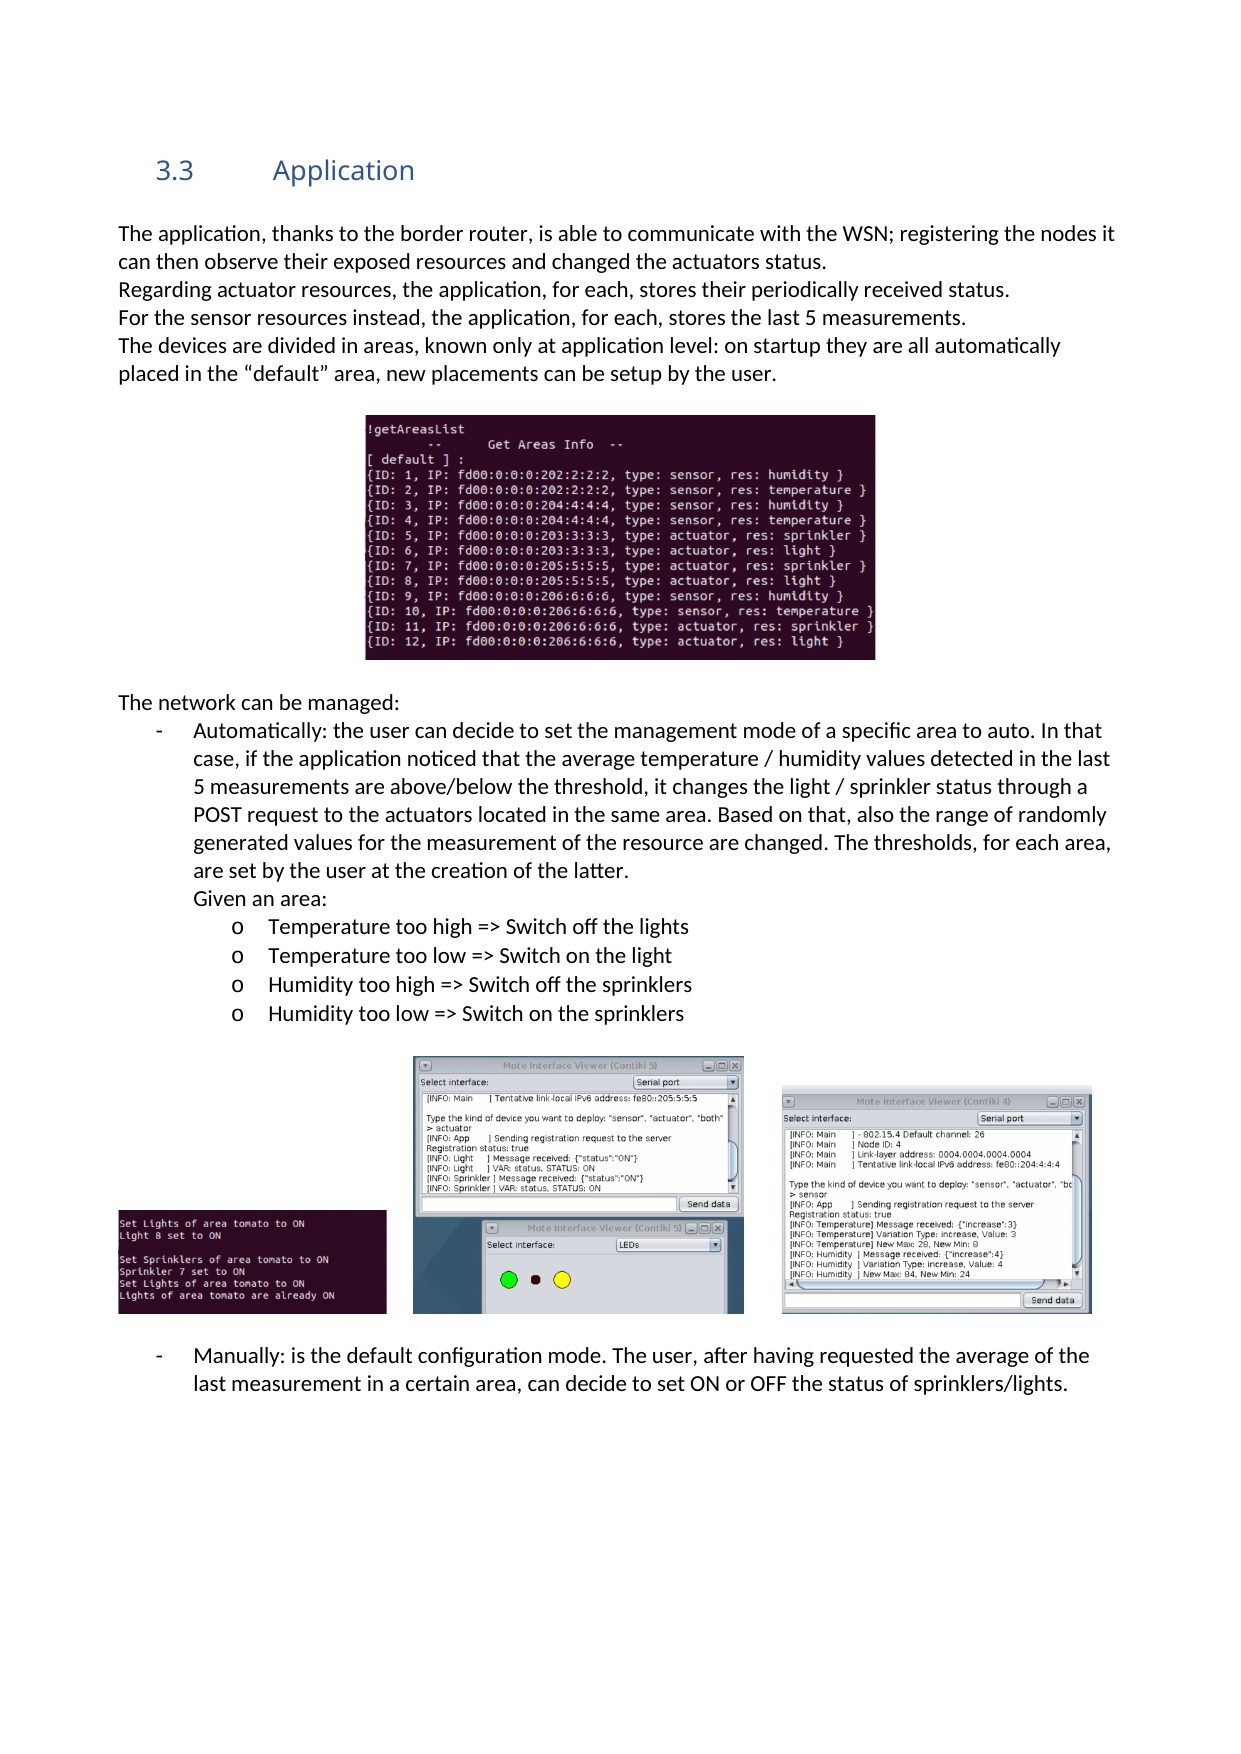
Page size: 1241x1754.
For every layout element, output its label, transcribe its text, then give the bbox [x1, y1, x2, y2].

picture [781, 1085, 1092, 1314]
picture [413, 1056, 744, 1314]
list Humidity too low => Switch on the sprinklers [231, 999, 1122, 1029]
picture [118, 1210, 387, 1314]
list Manually: is the default configuration mode. The user, after having requested the average of the last measurement in a certain area, can decide to set ON or OFF the status of sprinklers/lights. [156, 1341, 1122, 1397]
text The application, thanks to the border router, is able to communicate with the WSN; registering the nodes it can then observe their exposed resources and changed the actuators status. [118, 219, 1122, 275]
list Temperature too high => Switch off the lights [231, 912, 1122, 941]
list Humidity too high => Switch off the sprinklers [231, 970, 1122, 999]
text The network can be managed: [118, 688, 1122, 716]
list Automatically: the user can decide to set the management mode of a specific area to auto. In that case, if the application noticed that the average temperature / humidity values detected in the last 5 measurements are above/below the threshold, it changes the light / sprinkler status through a POST request to the actuators located in the same area. Based on that, also the range of randomly generated values for the measurement of the resource are changed. The thresholds, for each area, are set by the user at the creation of the latter. [156, 716, 1122, 884]
picture [364, 415, 876, 660]
text For the sensor resources instead, the application, for each, stores the last 5 measurements. [118, 303, 1122, 331]
subtitle Application [156, 152, 1122, 189]
text Regarding actuator resources, the application, for each, stores their periodically received status. [118, 275, 1122, 303]
text The devices are divided in areas, known only at application level: on startup they are all automatically placed in the “default” area, new placements can be setup by the user. [118, 331, 1122, 387]
list Given an area: [193, 884, 1122, 912]
list Temperature too low => Switch on the light [231, 941, 1122, 970]
